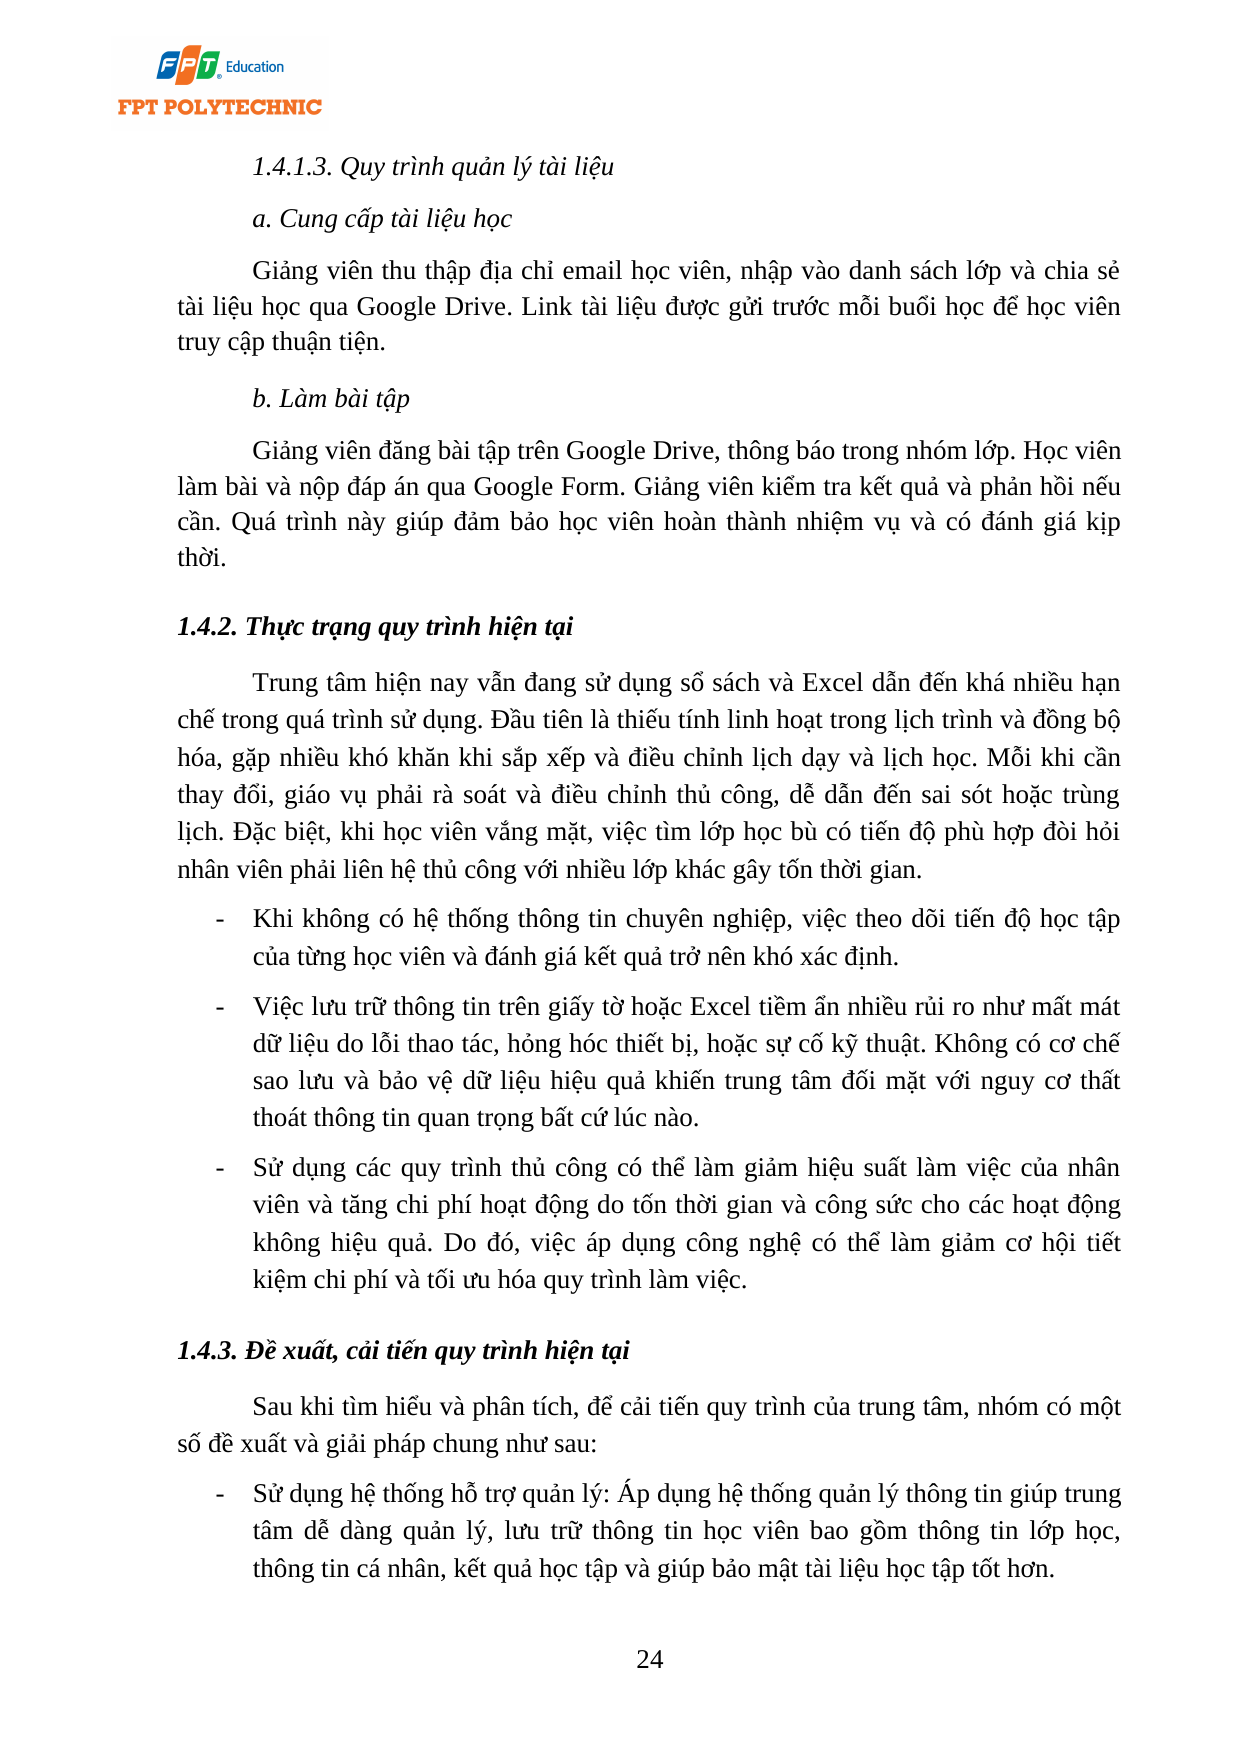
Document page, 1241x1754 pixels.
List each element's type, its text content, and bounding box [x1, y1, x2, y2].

text - Sử dụng hệ thống hỗ trợ quản lý: Áp dụng hệ thống quản lý thông tin giúp trung tâm dễ dàng quản lý, lưu trữ thông tin học viên bao gồm thông tin lớp học, thông tin cá nhân, kết quả học tập và giúp bảo mật tài liệu học tập tốt hơn. [215, 1477, 1122, 1583]
text - Việc lưu trữ thông tin trên giấy tờ hoặc Excel tiềm ẩn nhiều rủi ro như mất mát dữ liệu do lỗi thao tác, hỏng hóc thiết bị, hoặc sự cố kỹ thuật. Không có cơ chế sao lưu và bảo vệ dữ liệu hiệu quả khiến trung tâm đối mặt với nguy cơ thất thoát thông tin quan trọng bất cứ lúc nào. [215, 990, 1122, 1133]
text - Sử dụng các quy trình thủ công có thể làm giảm hiệu suất làm việc của nhân viên và tăng chi phí hoạt động do tốn thời gian và công sức cho các hoạt động không hiệu quả. Do đó, việc áp dụng công nghệ có thể làm giảm cơ hội tiết kiệm chi phí và tối ưu hóa quy trình làm việc. [215, 1151, 1122, 1294]
text Giảng viên đăng bài tập trên Google Drive, thông báo trong nhóm lớp. Học viên làm bài và nộp đáp án qua Google Form. Giảng viên kiểm tra kết quả và phản hồi nếu cần. Quá trình này giúp đảm bảo học viên hoàn thành nhiệm vụ và có đánh giá kịp thời. [177, 434, 1122, 572]
text 1.4.1.3. Quy trình quản lý tài liệu [252, 150, 1122, 181]
subtitle 1.4.3. Đề xuất, cải tiến quy trình hiện tại [177, 1334, 1122, 1365]
text Sau khi tìm hiểu và phân tích, để cải tiến quy trình của trung tâm, nhóm có một số đề xuất và giải pháp chung như sau: [177, 1390, 1122, 1458]
text a. Cung cấp tài liệu học [252, 202, 1122, 233]
subtitle 1.4.2. Thực trạng quy trình hiện tại [177, 610, 1122, 641]
text - Khi không có hệ thống thông tin chuyên nghiệp, việc theo dõi tiến độ học tập của từng học viên và đánh giá kết quả trở nên khó xác định. [215, 903, 1122, 971]
text b. Làm bài tập [177, 382, 1122, 413]
picture [111, 36, 329, 131]
text Giảng viên thu thập địa chỉ email học viên, nhập vào danh sách lớp và chia sẻ tài liệu học qua Google Drive. Link tài liệu được gửi trước mỗi buổi học để học viên truy cập thuận tiện. [177, 254, 1122, 357]
text Trung tâm hiện nay vẫn đang sử dụng sổ sách và Excel dẫn đến khá nhiều hạn chế trong quá trình sử dụng. Đầu tiên là thiếu tính linh hoạt trong lịch trình và đồng bộ hóa, gặp nhiều khó khăn khi sắp xếp và điều chỉnh lịch dạy và lịch học. Mỗi khi cần thay đổi, giáo vụ phải rà soát và điều chỉnh thủ công, dễ dẫn đến sai sót hoặc trùng lịch. Đặc biệt, khi học viên vắng mặt, việc tìm lớp học bù có tiến độ phù hợp đòi hỏi nhân viên phải liên hệ thủ công với nhiều lớp khác gây tốn thời gian. [177, 666, 1122, 884]
